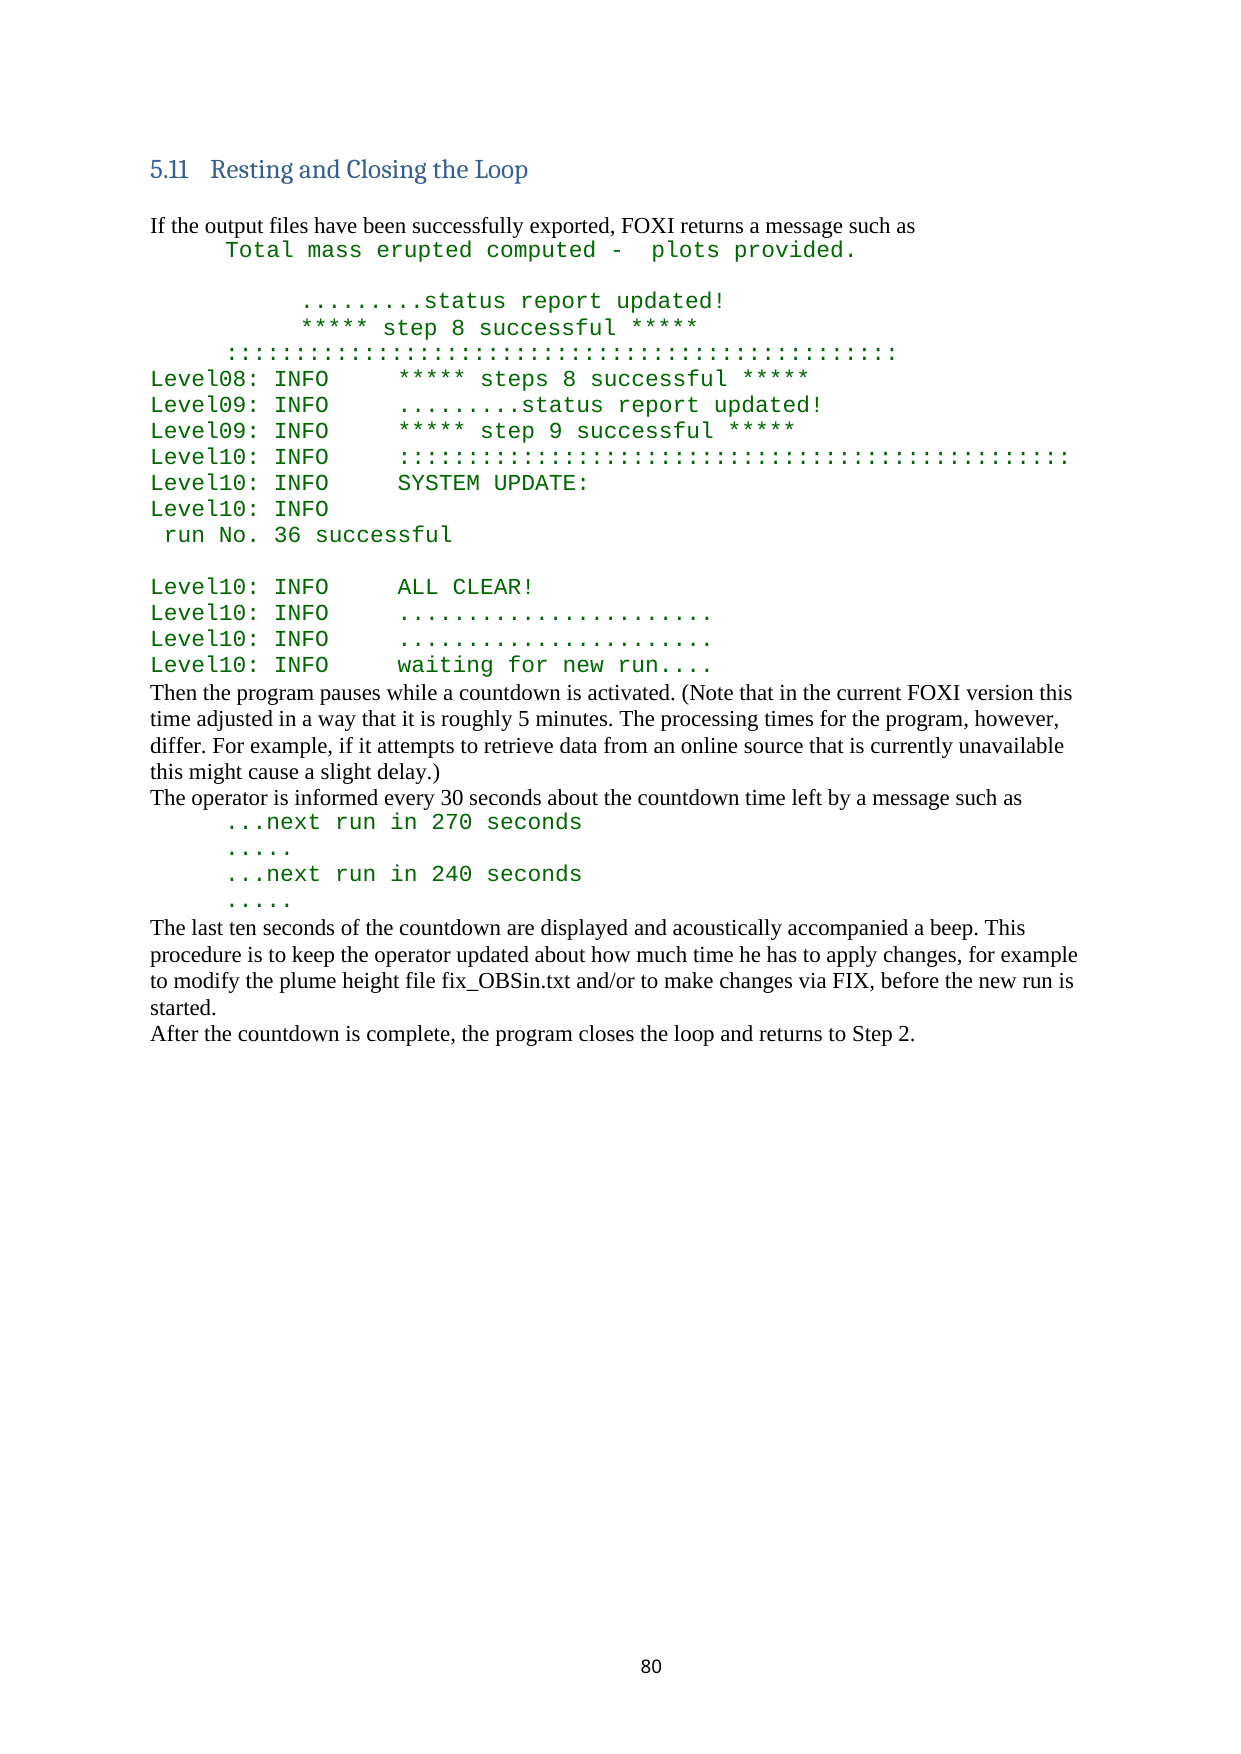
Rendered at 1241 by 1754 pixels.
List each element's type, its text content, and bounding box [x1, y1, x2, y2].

text ***** step 8 successful ***** [225, 316, 1090, 342]
text If the output files have been successfully exported, FOXI returns a message such as [150, 212, 1090, 238]
text ..... [225, 837, 1090, 863]
text ...next run in 270 seconds [225, 811, 1090, 837]
text Level10: INFO ....................... [150, 601, 1090, 627]
text ...next run in 240 seconds [225, 863, 1090, 888]
text Level10: INFO ....................... [150, 627, 1090, 653]
text The last ten seconds of the countdown are displayed and acoustically accompanied a beep. This procedure is to keep the operator updated about how much time he has to apply changes, for example to modify the plume height file fix_OBSin.txt and/or to make changes via FIX, before the new run is started. [150, 914, 1090, 1020]
subtitle Resting and Closing the Loop [150, 154, 1090, 185]
text Level10: INFO ::::::::::::::::::::::::::::::::::::::::::::::::: [150, 446, 1090, 471]
text Level10: INFO SYSTEM UPDATE: [150, 471, 1090, 497]
text Level10: INFO waiting for new run.... [150, 653, 1090, 679]
text ::::::::::::::::::::::::::::::::::::::::::::::::: [150, 342, 1090, 368]
text Level08: INFO ***** steps 8 successful ***** [150, 368, 1090, 394]
text Then the program pauses while a countdown is activated. (Note that in the current FOXI version this time adjusted in a way that it is roughly 5 minutes. The processing times for the program, however, differ. For example, if it attempts to retrieve data from an online source that is currently unavailable this might cause a slight delay.) [150, 679, 1090, 784]
text Level10: INFO [150, 497, 1090, 523]
text The operator is informed every 30 seconds about the countdown time left by a message such as [150, 784, 1090, 811]
text Level09: INFO .........status report updated! [150, 394, 1090, 419]
text .........status report updated! [225, 290, 1090, 316]
text ..... [225, 888, 1090, 914]
text Total mass erupted computed - plots provided. [150, 238, 1090, 264]
text Level09: INFO ***** step 9 successful ***** [150, 419, 1090, 446]
text Level10: INFO ALL CLEAR! [150, 575, 1090, 601]
text After the countdown is complete, the program closes the loop and returns to Step 2. [150, 1020, 1090, 1046]
text run No. 36 successful [150, 523, 1090, 549]
